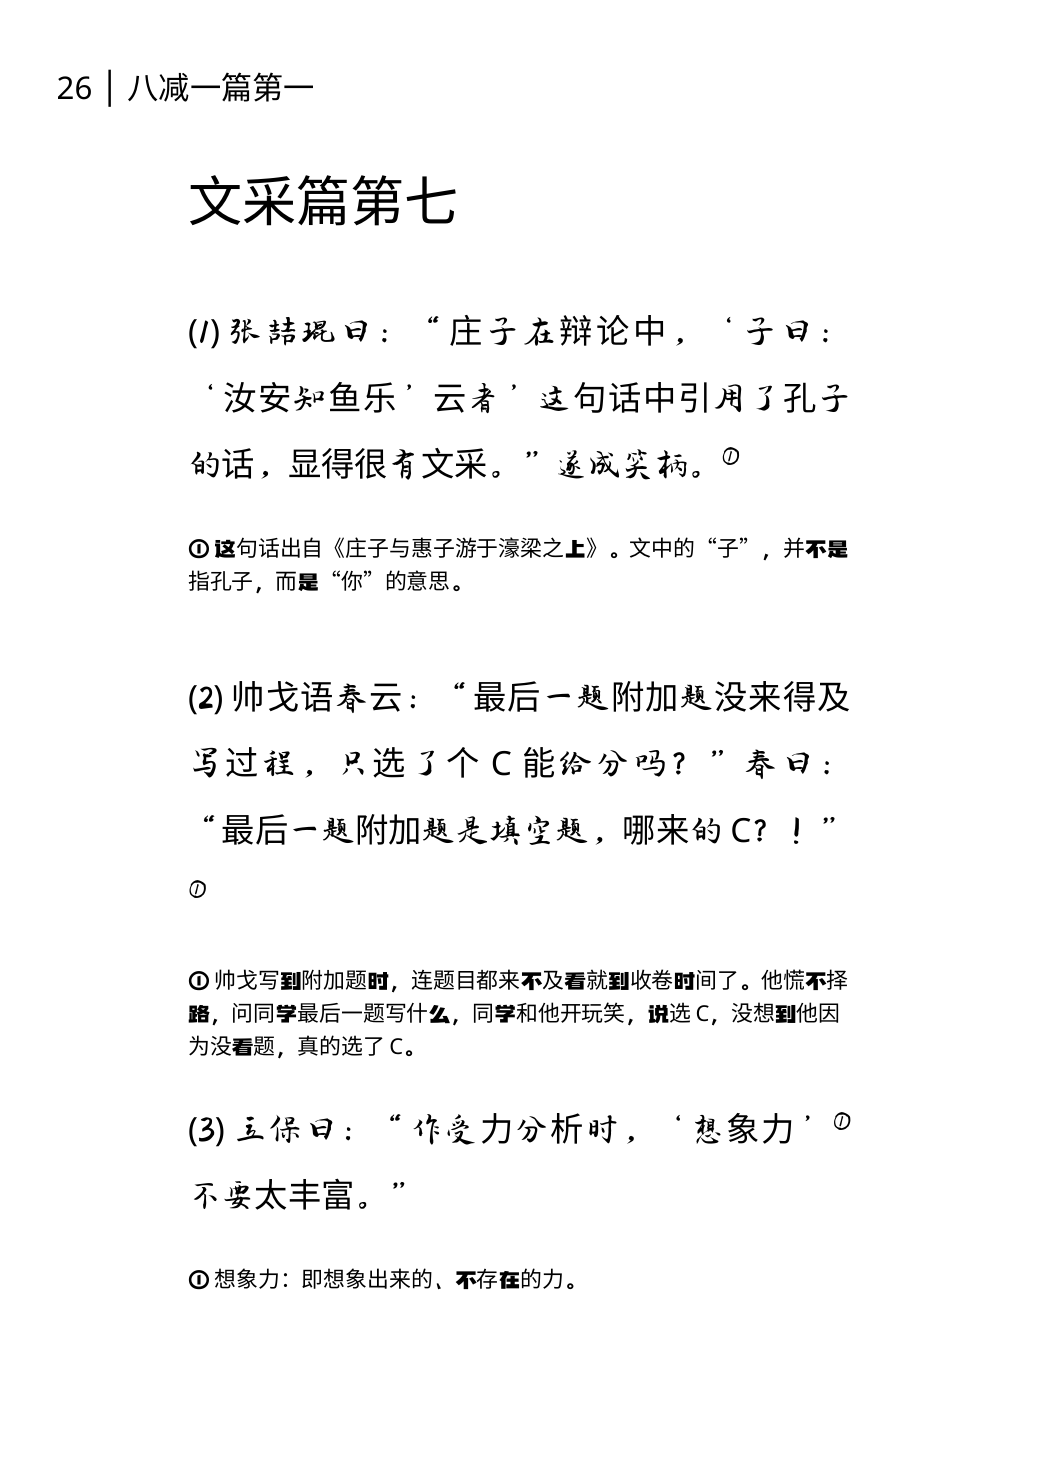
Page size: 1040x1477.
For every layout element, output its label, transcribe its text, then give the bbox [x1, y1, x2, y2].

text ①想象力：即想象出来的、不存在的力。 [188, 1263, 852, 1296]
text 文采篇第七 [188, 166, 852, 233]
text ①帅戈写到附加题时，连题目都来不及看就到收卷时间了。他慌不择路，问同学最后一题写什么，同学和他开玩笑，说选C，没想到他因为没看题，真的选了C。 [188, 964, 852, 1064]
list 帅戈语春云：“最后一题附加题没来得及写过程，只选了个C能给分吗？”春曰：“最后一题附加题是填空题，哪来的C？！”① [188, 665, 852, 931]
text ①这句话出自《庄子与惠子游于濠梁之上》。文中的“子”，并不是指孔子，而是“你”的意思。 [188, 532, 852, 598]
list 张喆琨曰：“庄子在辩论中，‘子曰：‘汝安知鱼乐’云者’这句话中引用了孔子的话，显得很有文采。”遂成笑柄。① [188, 299, 852, 499]
list 立保曰：“作受力分析时，‘想象力’①不要太丰富。” [188, 1097, 852, 1230]
